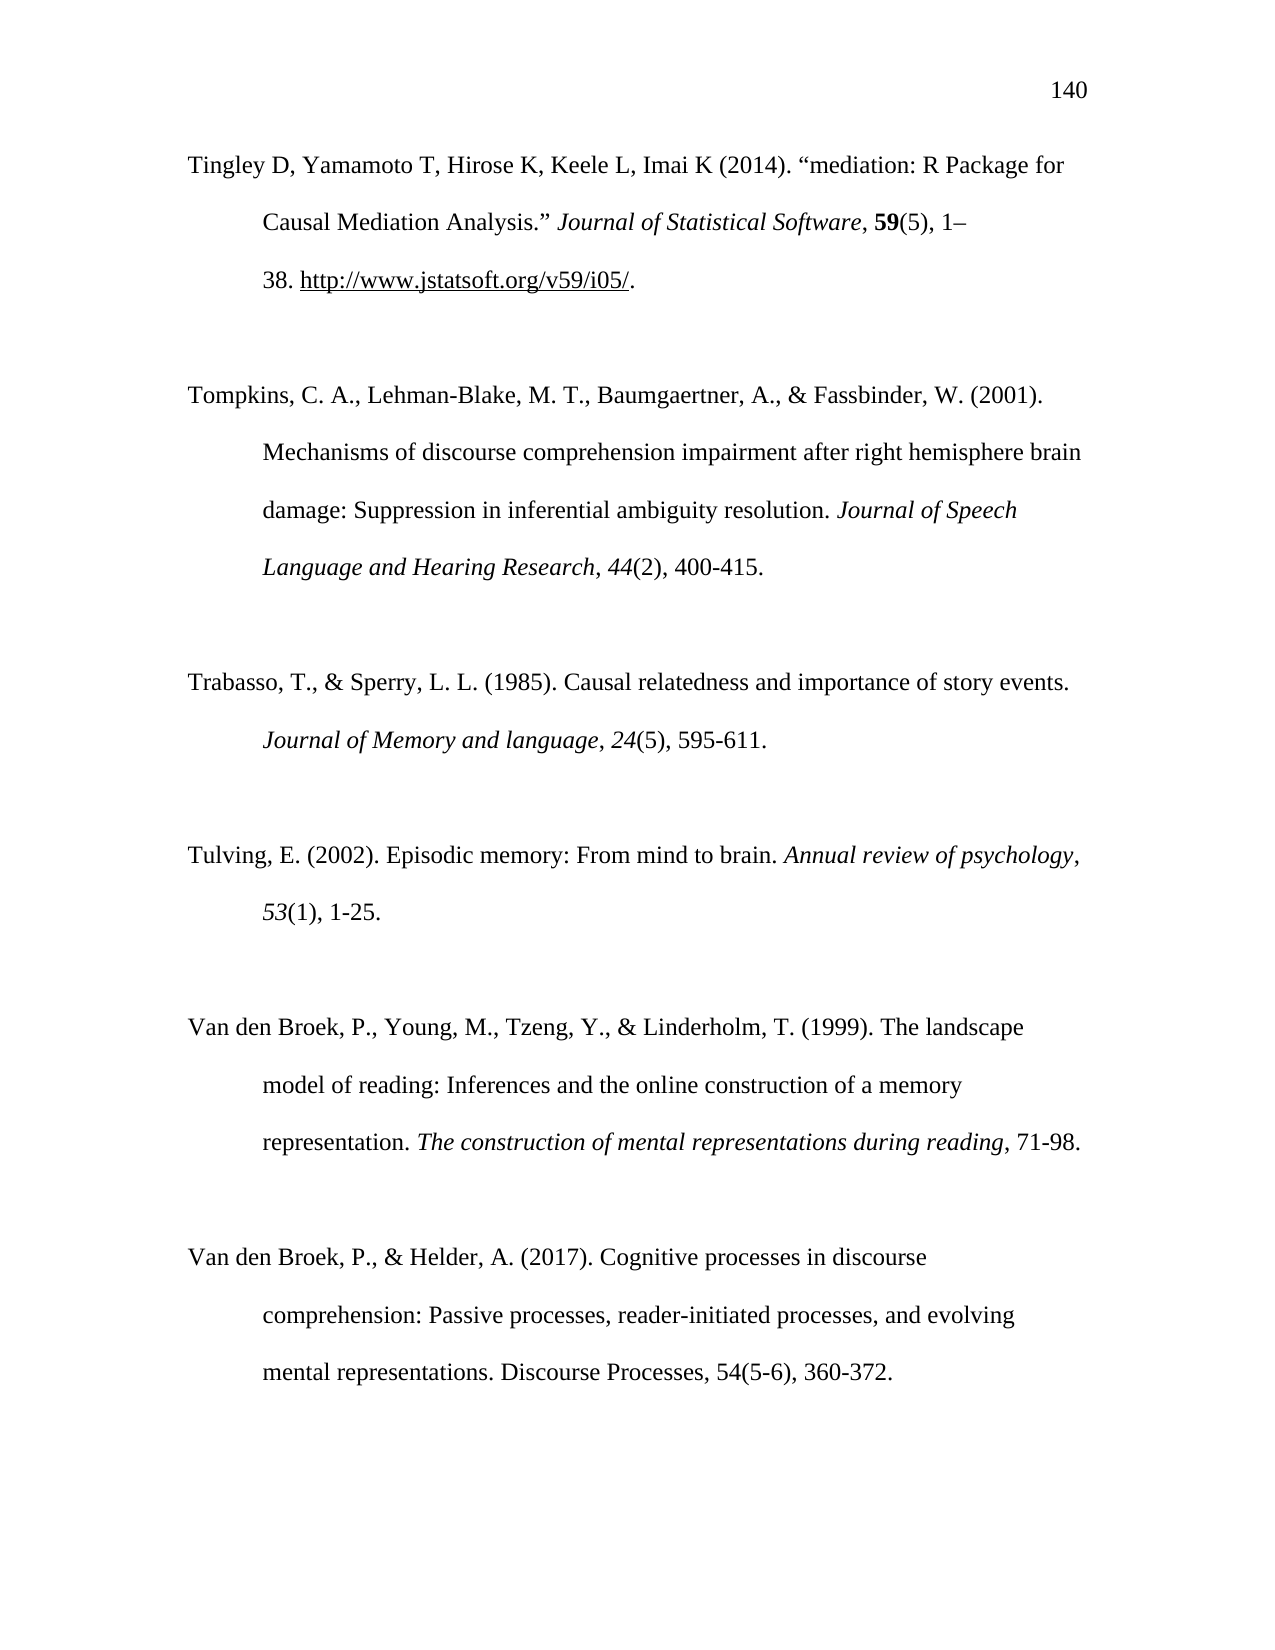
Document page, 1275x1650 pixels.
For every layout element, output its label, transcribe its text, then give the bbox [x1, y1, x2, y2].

text Van den Broek, P., Young, M., Tzeng, Y., & Linderholm, T. (1999). The landscape model of reading: Inferences and the online construction of a memory representation. The construction of mental representations during reading, 71-98. [187, 1012, 1087, 1156]
text Tulving, E. (2002). Episodic memory: From mind to brain. Annual review of psychology, 53(1), 1-25. [187, 840, 1087, 926]
text Tingley D, Yamamoto T, Hirose K, Keele L, Imai K (2014). “mediation: R Package for Causal Mediation Analysis.” Journal of Statistical Software, 59(5), 1–38. http://www.jstatsoft.org/v59/i05/. [187, 150, 1087, 294]
text Trabasso, T., & Sperry, L. L. (1985). Causal relatedness and importance of story events. Journal of Memory and language, 24(5), 595-611. [187, 667, 1087, 754]
text Tompkins, C. A., Lehman-Blake, M. T., Baumgaertner, A., & Fassbinder, W. (2001). Mechanisms of discourse comprehension impairment after right hemisphere brain damage: Suppression in inferential ambiguity resolution. Journal of Speech Language and Hearing Research, 44(2), 400-415. [187, 380, 1087, 581]
text Van den Broek, P., & Helder, A. (2017). Cognitive processes in discourse comprehension: Passive processes, reader-initiated processes, and evolving mental representations. Discourse Processes, 54(5-6), 360-372. [187, 1242, 1087, 1386]
